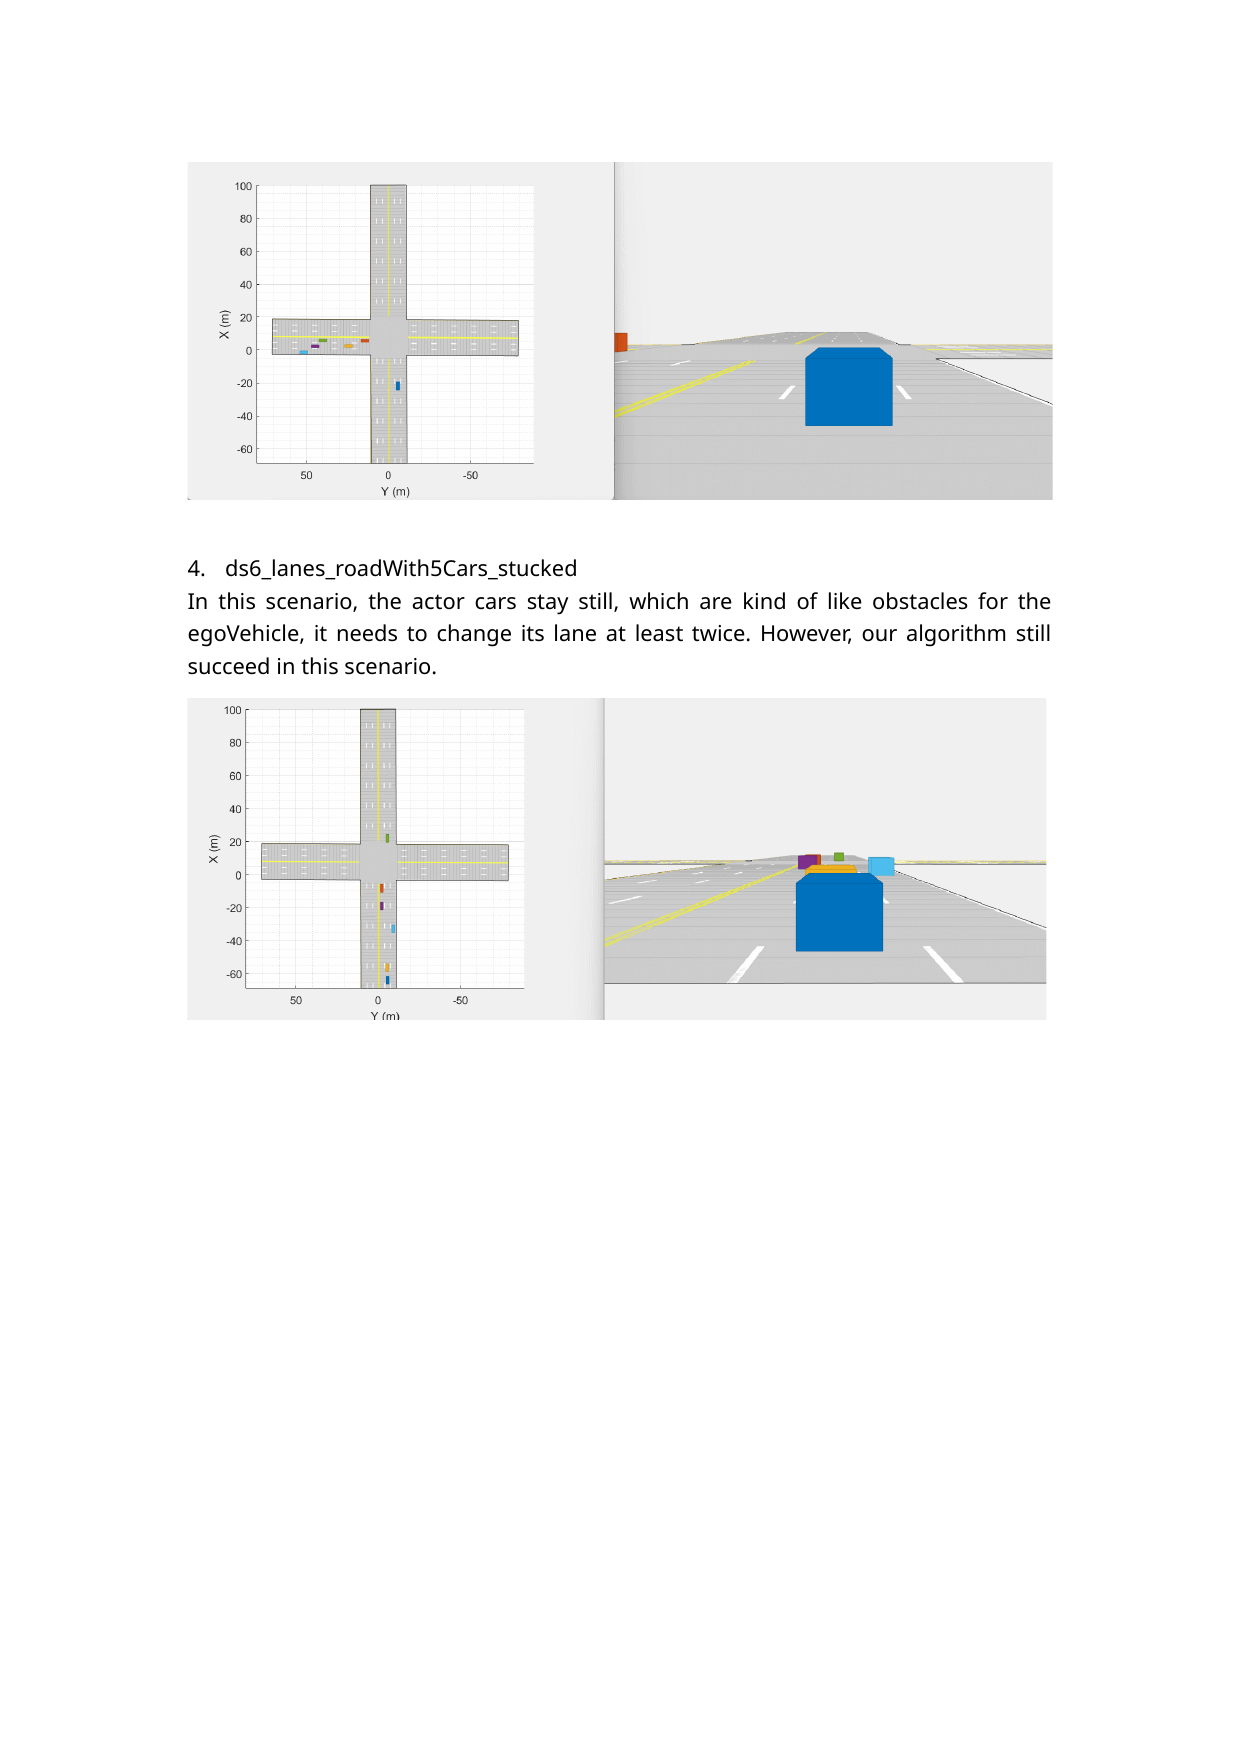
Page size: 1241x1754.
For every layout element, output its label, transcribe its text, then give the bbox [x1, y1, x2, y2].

picture [187, 698, 1046, 1020]
text In this scenario, the actor cars stay still, which are kind of like obstacles for the egoVehicle, it needs to change its lane at least twice. However, our algorithm still succeed in this scenario. [187, 584, 1053, 682]
list ds6_lanes_roadWith5Cars_stucked [187, 552, 1053, 584]
picture [187, 162, 1053, 500]
